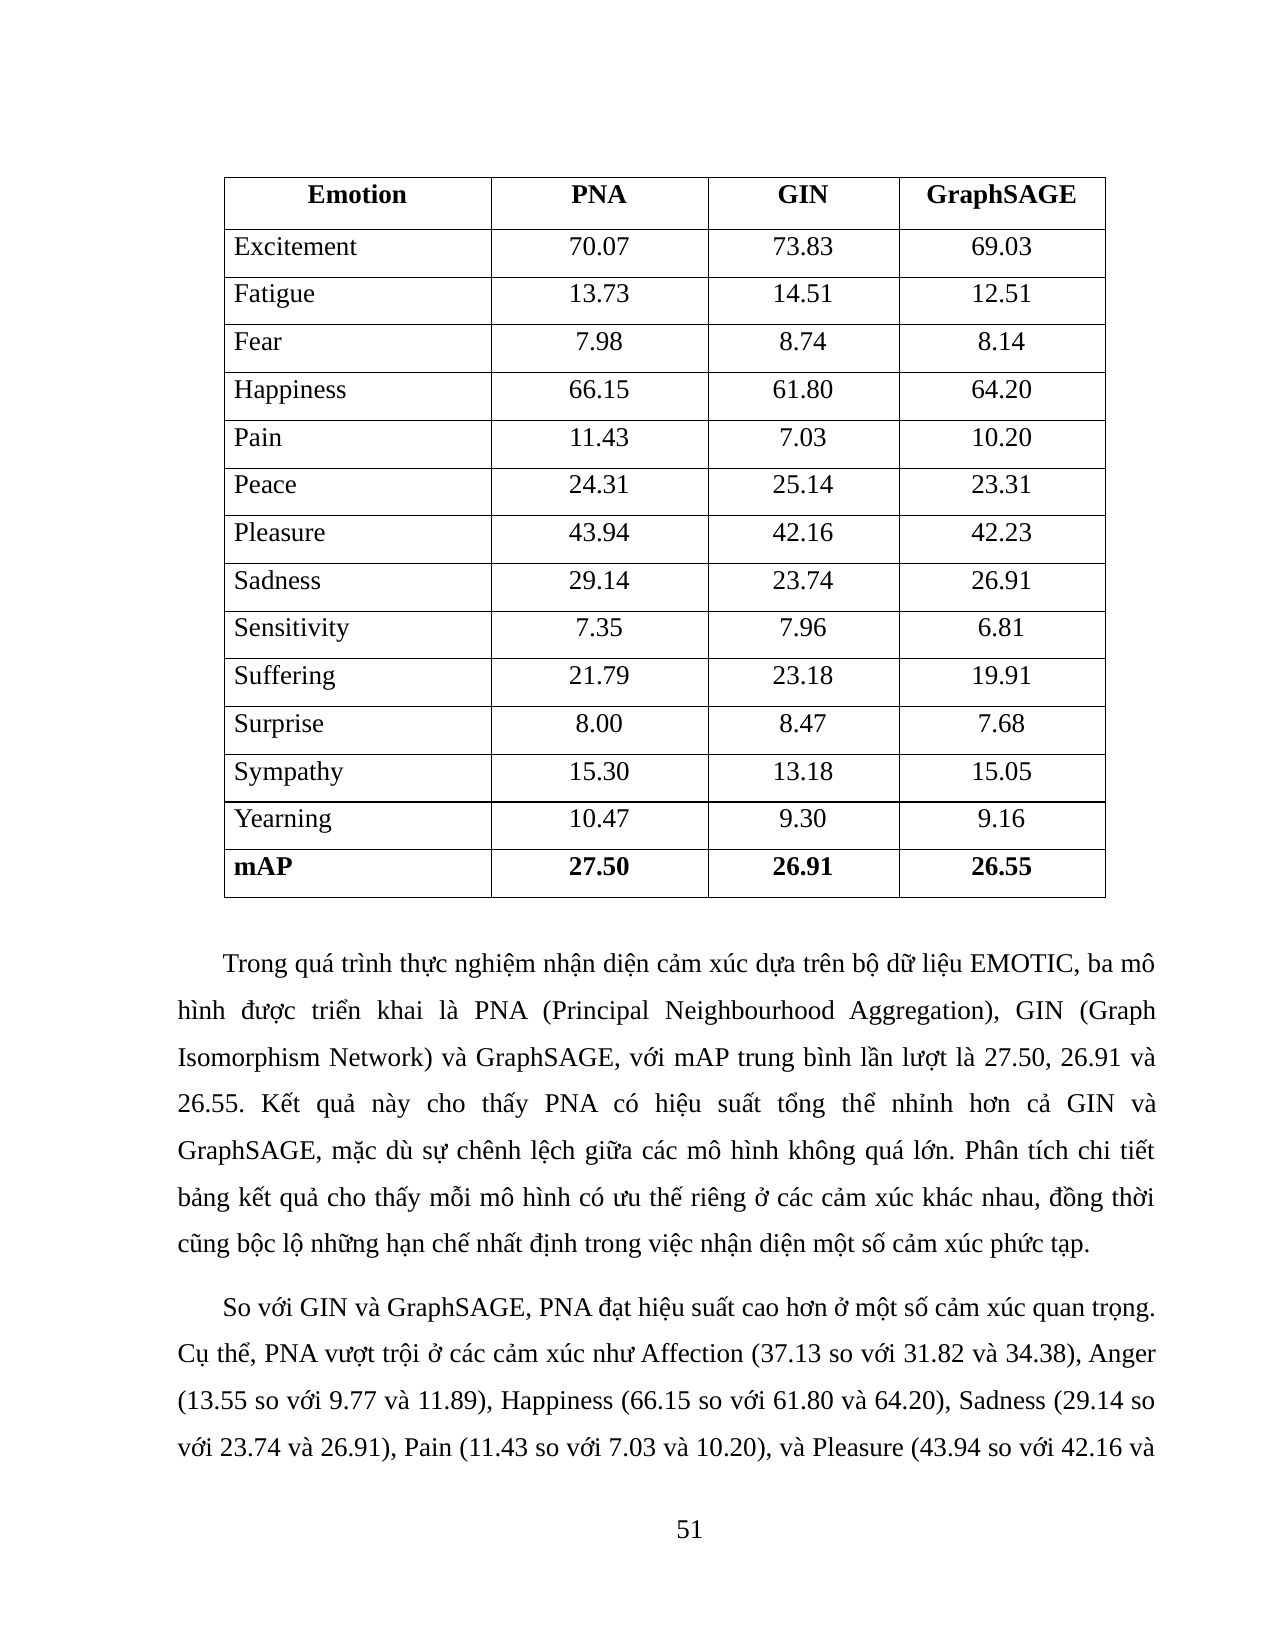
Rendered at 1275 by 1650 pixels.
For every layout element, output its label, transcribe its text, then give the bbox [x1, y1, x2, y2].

table_cell Peace [225, 469, 491, 515]
table_cell 43.94 [492, 516, 708, 563]
table_cell 61.80 [709, 373, 899, 420]
table_cell 13.73 [492, 278, 708, 324]
table_cell 10.47 [492, 803, 708, 849]
table_cell 21.79 [492, 659, 708, 706]
table_cell 10.20 [900, 421, 1105, 467]
table_cell 15.30 [492, 755, 708, 801]
table_cell Pain [225, 421, 491, 467]
table_cell 9.16 [900, 803, 1105, 849]
table_cell 23.31 [900, 469, 1105, 515]
table_cell 7.35 [492, 612, 708, 658]
table_cell 15.05 [900, 755, 1105, 801]
table_cell 8.14 [900, 325, 1105, 372]
table_cell Surprise [225, 707, 491, 754]
table_header GIN [709, 178, 899, 229]
table_cell 27.50 [492, 850, 708, 897]
table_cell 19.91 [900, 659, 1105, 706]
table_cell Fatigue [225, 278, 491, 324]
table_cell Excitement [225, 230, 491, 277]
table_cell 26.91 [709, 850, 899, 897]
table_cell Happiness [225, 373, 491, 420]
table_cell 69.03 [900, 230, 1105, 277]
table_cell 25.14 [709, 469, 899, 515]
table_header GraphSAGE [900, 178, 1105, 229]
table_cell 8.47 [709, 707, 899, 754]
table_cell 8.00 [492, 707, 708, 754]
table_cell 7.96 [709, 612, 899, 658]
table_cell 26.91 [900, 564, 1105, 611]
table_cell 6.81 [900, 612, 1105, 658]
table_cell 64.20 [900, 373, 1105, 420]
table_cell Fear [225, 325, 491, 372]
table_cell 9.30 [709, 803, 899, 849]
table_cell mAP [225, 850, 491, 897]
table_cell Sadness [225, 564, 491, 611]
table_cell Yearning [225, 803, 491, 849]
table_cell 73.83 [709, 230, 899, 277]
table_cell 24.31 [492, 469, 708, 515]
table_cell 7.98 [492, 325, 708, 372]
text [177, 1291, 1157, 1462]
table_cell 8.74 [709, 325, 899, 372]
table_cell 12.51 [900, 278, 1105, 324]
table_cell 42.16 [709, 516, 899, 563]
table_cell 11.43 [492, 421, 708, 467]
table_cell 29.14 [492, 564, 708, 611]
table_cell 14.51 [709, 278, 899, 324]
table_cell 13.18 [709, 755, 899, 801]
table_cell 26.55 [900, 850, 1105, 897]
table_header PNA [492, 178, 708, 229]
table_cell 7.03 [709, 421, 899, 467]
table_cell Suffering [225, 659, 491, 706]
table_cell 23.74 [709, 564, 899, 611]
table_cell Sensitivity [225, 612, 491, 658]
table_cell Pleasure [225, 516, 491, 563]
table_cell 7.68 [900, 707, 1105, 754]
table_header Emotion [225, 178, 491, 229]
text Trong quá trình thực nghiệm nhận diện cảm xúc dựa trên bộ dữ liệu EMOTIC, ba mô hình được triển khai là PNA (Principal Neighbourhood Aggregation), GIN (Graph Isomorphism Network) và GraphSAGE, với mAP trung bình lần lượt là 27.50, 26.91 và 26.55. Kết quả này cho thấy PNA có hiệu suất tổng thể nhỉnh hơn cả GIN và GraphSAGE, mặc dù sự chênh lệch giữa các mô hình không quá lớn. Phân tích chi tiết bảng kết quả cho thấy mỗi mô hình có ưu thế riêng ở các cảm xúc khác nhau, đồng thời cũng bộc lộ những hạn chế nhất định trong việc nhận diện một số cảm xúc phức tạp. [177, 947, 1157, 1258]
table_cell 42.23 [900, 516, 1105, 563]
table_cell 66.15 [492, 373, 708, 420]
table_cell 70.07 [492, 230, 708, 277]
table_cell 23.18 [709, 659, 899, 706]
table_cell Sympathy [225, 755, 491, 801]
